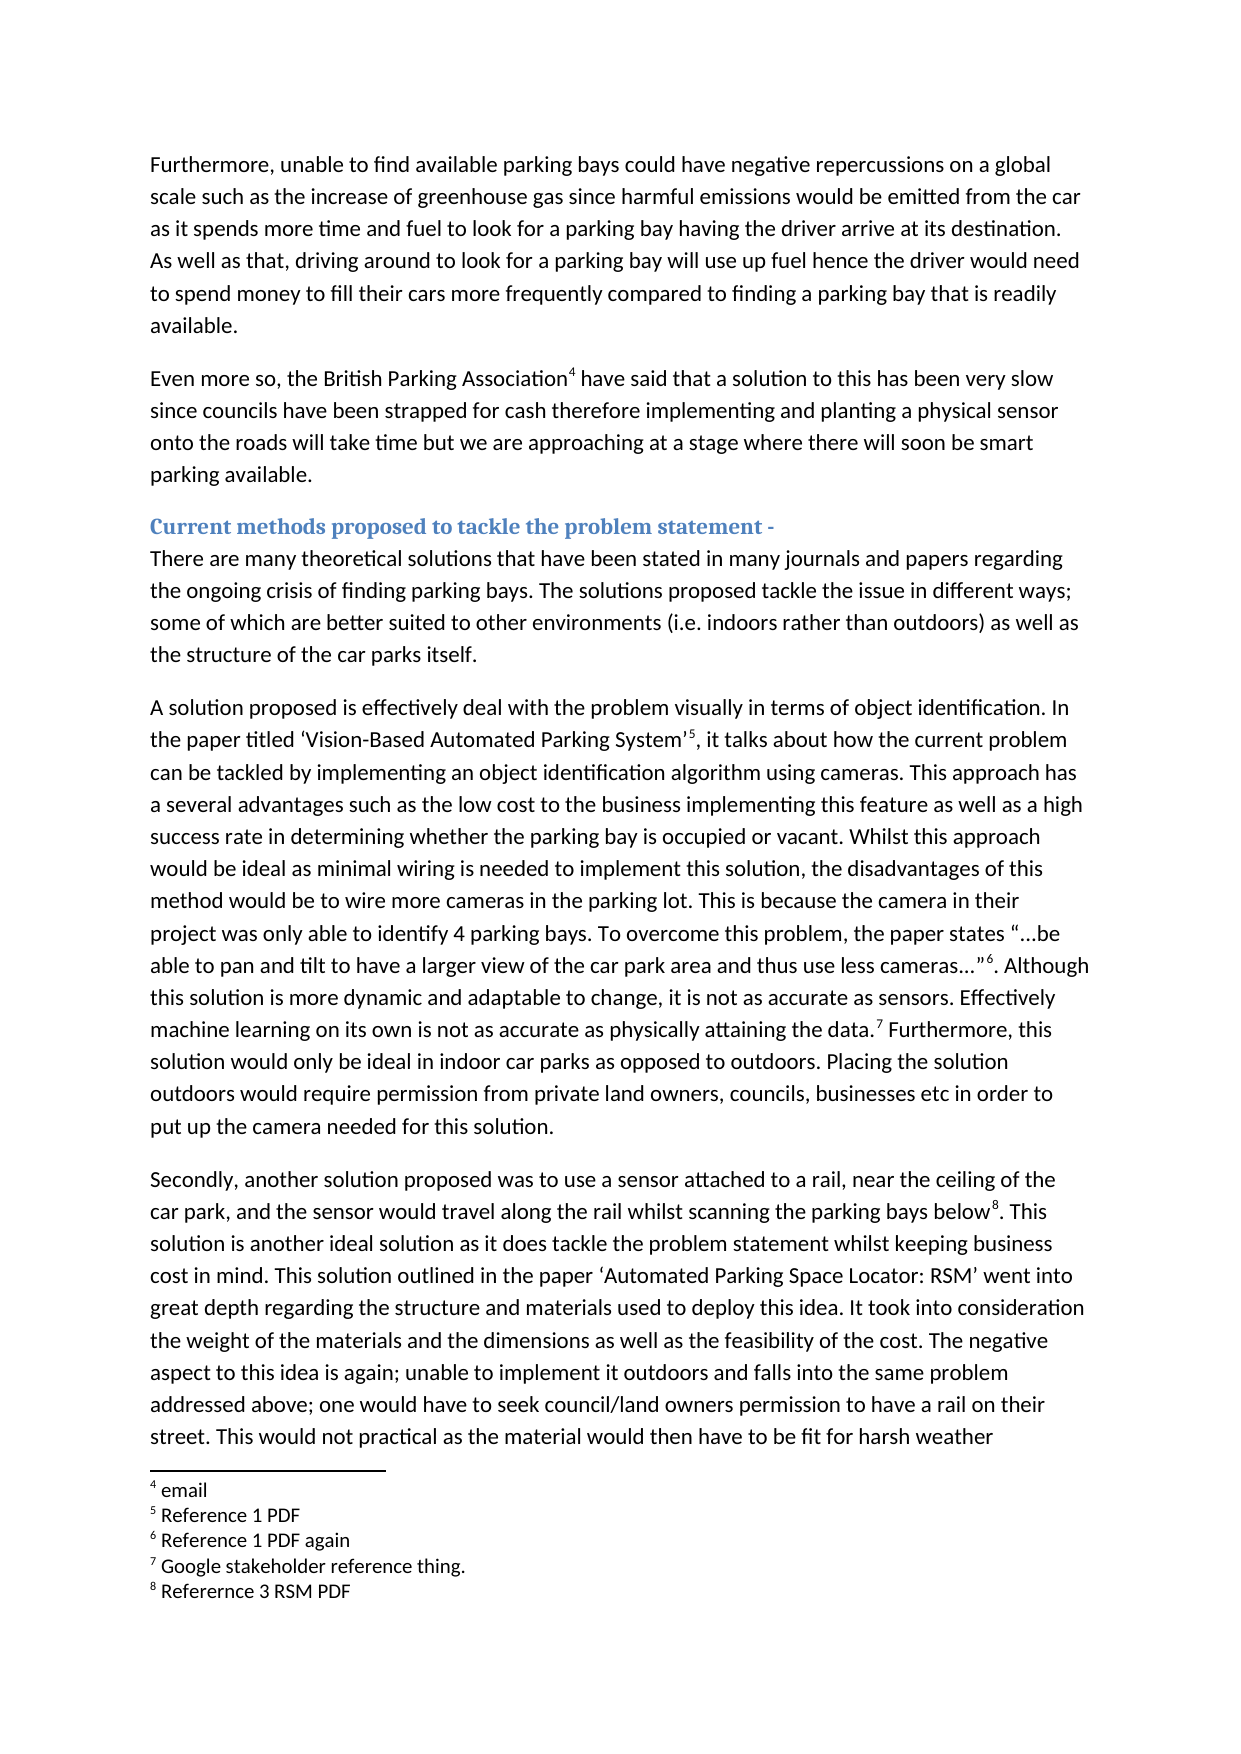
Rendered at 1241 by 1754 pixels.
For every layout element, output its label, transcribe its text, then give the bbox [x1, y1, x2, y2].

text A solution proposed is effectively deal with the problem visually in terms of object identification. In the paper titled ‘Vision-Based Automated Parking System’, it talks about how the current problem can be tackled by implementing an object identification algorithm using cameras. This approach has a several advantages such as the low cost to the business implementing this feature as well as a high success rate in determining whether the parking bay is occupied or vacant. Whilst this approach would be ideal as minimal wiring is needed to implement this solution, the disadvantages of this method would be to wire more cameras in the parking lot. This is because the camera in their project was only able to identify 4 parking bays. To overcome this problem, the paper states “...be able to pan and tilt to have a larger view of the car park area and thus use less cameras...”. Although this solution is more dynamic and adaptable to change, it is not as accurate as sensors. Effectively machine learning on its own is not as accurate as physically attaining the data. Furthermore, this solution would only be ideal in indoor car parks as opposed to outdoors. Placing the solution outdoors would require permission from private land owners, councils, businesses etc in order to put up the camera needed for this solution. [150, 693, 1090, 1140]
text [150, 1165, 1090, 1450]
text There are many theoretical solutions that have been stated in many journals and papers regarding the ongoing crisis of finding parking bays. The solutions proposed tackle the issue in different ways; some of which are better suited to other environments (i.e. indoors rather than outdoors) as well as the structure of the car parks itself. [150, 544, 1090, 668]
subtitle Current methods proposed to tackle the problem statement - [150, 513, 1090, 540]
text Furthermore, unable to find available parking bays could have negative repercussions on a global scale such as the increase of greenhouse gas since harmful emissions would be emitted from the car as it spends more time and fuel to look for a parking bay having the driver arrive at its destination. As well as that, driving around to look for a parking bay will use up fuel hence the driver would need to spend money to fill their cars more frequently compared to finding a parking bay that is readily available. [150, 150, 1090, 339]
text Even more so, the British Parking Association have said that a solution to this has been very slow since councils have been strapped for cash therefore implementing and planting a physical sensor onto the roads will take time but we are approaching at a stage where there will soon be smart parking available. [150, 364, 1090, 488]
